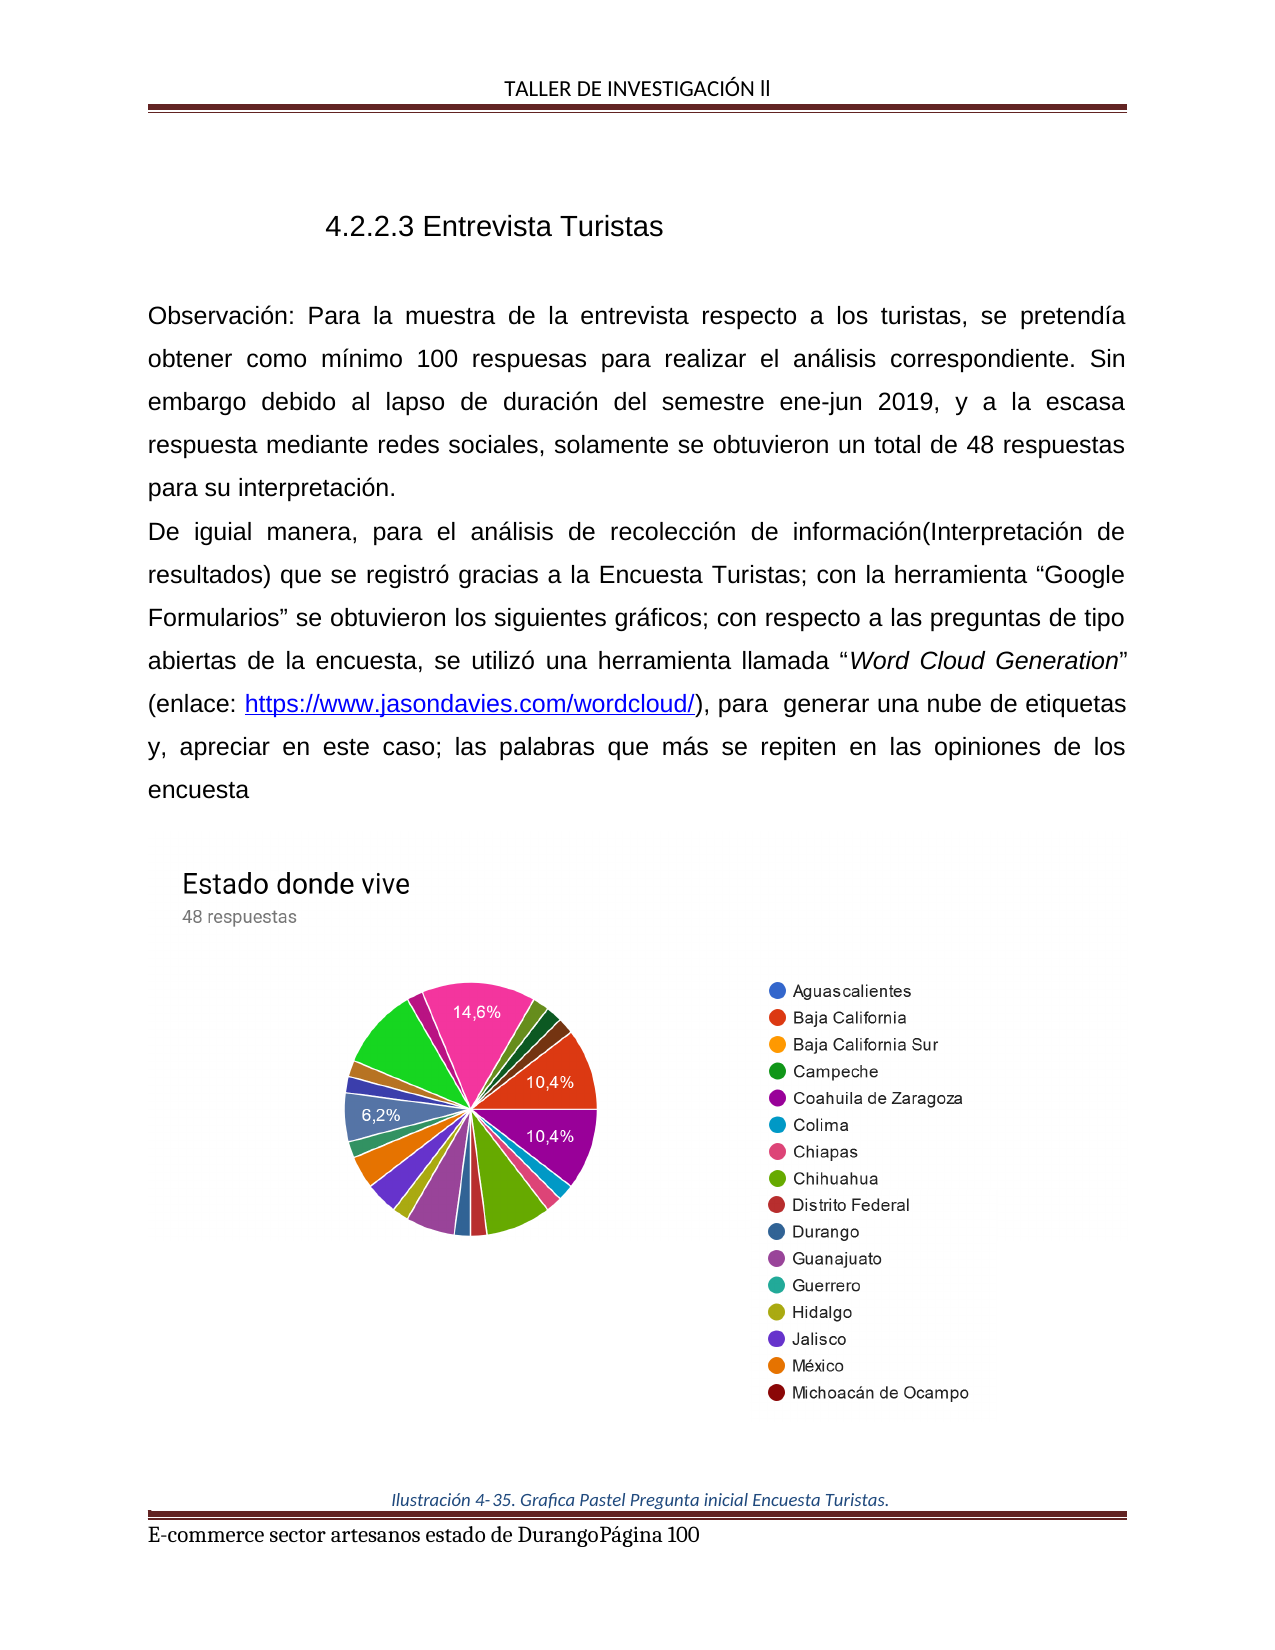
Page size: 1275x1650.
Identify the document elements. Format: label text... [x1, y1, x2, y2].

text Observación: Para la muestra de la entrevista respecto a los turistas, se pretendía obtener como mínimo 100 respuesas para realizar el análisis correspondiente. Sin embargo debido al lapso de duración del semestre ene-jun 2019, y a la escasa respuesta mediante redes sociales, solamente se obtuvieron un total de 48 respuestas para su interpretación. [148, 301, 1127, 502]
text De iguial manera, para el análisis de recolección de información(Interpretación de resultados) que se registró gracias a la Encuesta Turistas; con la herramienta “Google Formularios” se obtuvieron los siguientes gráficos; con respecto a las preguntas de tipo abiertas de la encuesta, se utilizó una herramienta llamada “Word Cloud Generation” (enlace: https://www.jasondavies.com/wordcloud/), para generar una nube de etiquetas y, apreciar en este caso; las palabras que más se repiten en las opiniones de los encuesta [148, 517, 1127, 804]
subtitle 4.2.2.3 Entrevista Turistas [325, 209, 1127, 243]
picture [148, 831, 1128, 1422]
